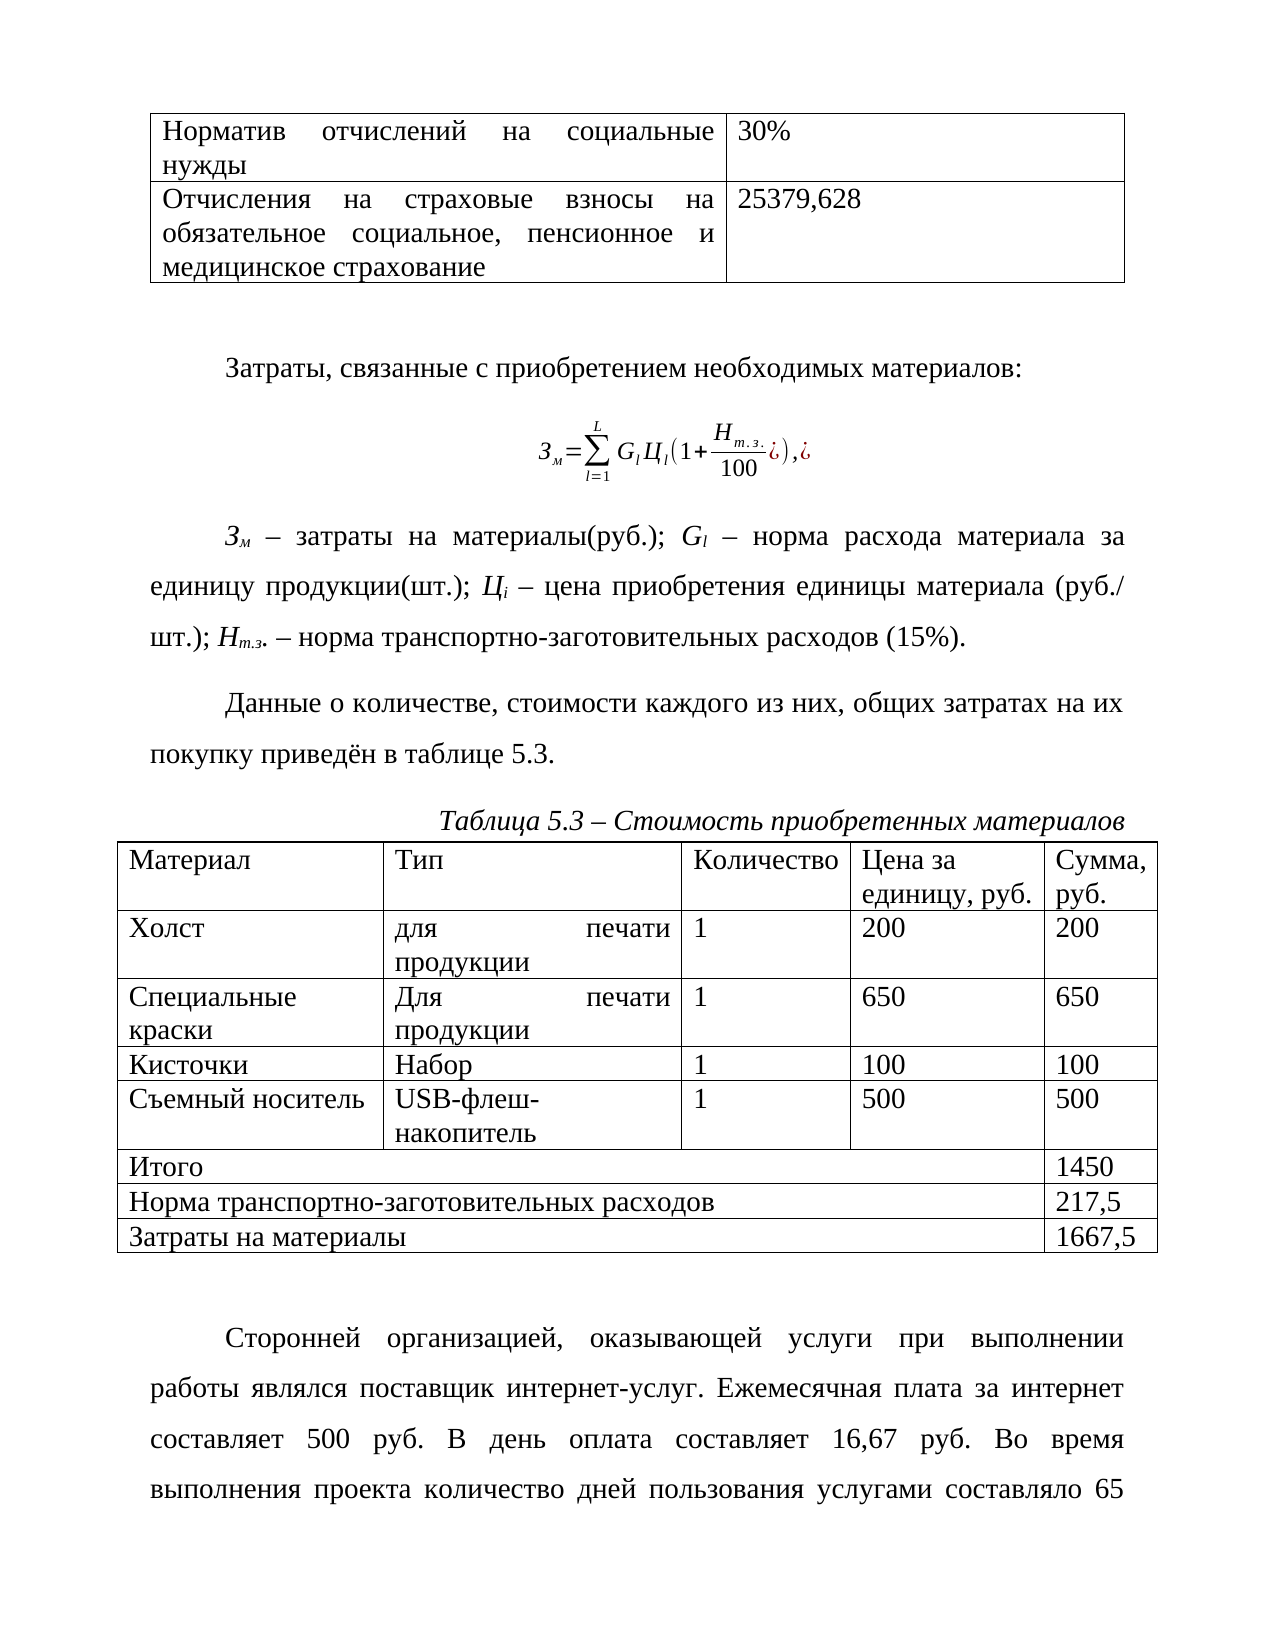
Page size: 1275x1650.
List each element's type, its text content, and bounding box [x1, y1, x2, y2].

table_cell 200 [1045, 911, 1157, 978]
table_cell 100 [1045, 1047, 1157, 1080]
table_cell Для печати продукции [384, 979, 681, 1046]
table_cell Кисточки [118, 1047, 383, 1080]
table_cell Затраты на материалы [118, 1219, 1044, 1252]
table_cell 650 [1045, 979, 1157, 1046]
table_cell Съемный носитель [118, 1081, 383, 1148]
table_cell для печати продукции [384, 911, 681, 978]
table_cell Набор [384, 1047, 681, 1080]
table_cell 1450 [1045, 1150, 1157, 1183]
table_cell 1 [682, 1047, 850, 1080]
table_cell USB-флеш-накопитель [384, 1081, 681, 1148]
table_header Сумма, руб. [1045, 843, 1157, 909]
table_cell 25379,628 [727, 182, 1124, 282]
table_cell 1 [682, 911, 850, 978]
table_cell Норма транспортно-заготовительных расходов [118, 1184, 1044, 1218]
table_cell 1 [682, 979, 850, 1046]
table_cell Итого [118, 1150, 1044, 1183]
table_cell 200 [851, 911, 1044, 978]
table_cell Отчисления на страховые взносы на обязательное социальное, пенсионное и медицинское страхование [151, 182, 726, 282]
table_cell 1 [682, 1081, 850, 1148]
table_header Тип [384, 843, 681, 909]
table_cell 217,5 [1045, 1184, 1157, 1218]
table_header Количество [682, 843, 850, 909]
table_cell 500 [1045, 1081, 1157, 1148]
table_cell Холст [118, 911, 383, 978]
text Таблица 5.3 – Стоимость приобретенных материалов [150, 803, 1125, 836]
table_cell Специальные краски [118, 979, 383, 1046]
text Зм – затраты на материалы(руб.); Gl – норма расхода материала за единицу продукции(шт.); Цi – цена приобретения единицы материала (руб./ шт.); Нт.з. – норма транспортно-заготовительных расходов (15%). [150, 518, 1125, 652]
text Затраты, связанные с приобретением необходимых материалов: [150, 350, 1125, 384]
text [150, 1320, 1125, 1505]
table_cell 650 [851, 979, 1044, 1046]
table_cell 500 [851, 1081, 1044, 1148]
table_cell 1667,5 [1045, 1219, 1157, 1252]
table_cell 30% [727, 114, 1124, 181]
text Данные о количестве, стоимости каждого из них, общих затратах на их покупку приведён в таблице 5.3. [150, 686, 1125, 769]
table_header Материал [118, 843, 383, 909]
table_cell Норматив отчислений на социальные нужды [151, 114, 726, 181]
table_header Цена за единицу, руб. [851, 843, 1044, 909]
table_cell 100 [851, 1047, 1044, 1080]
